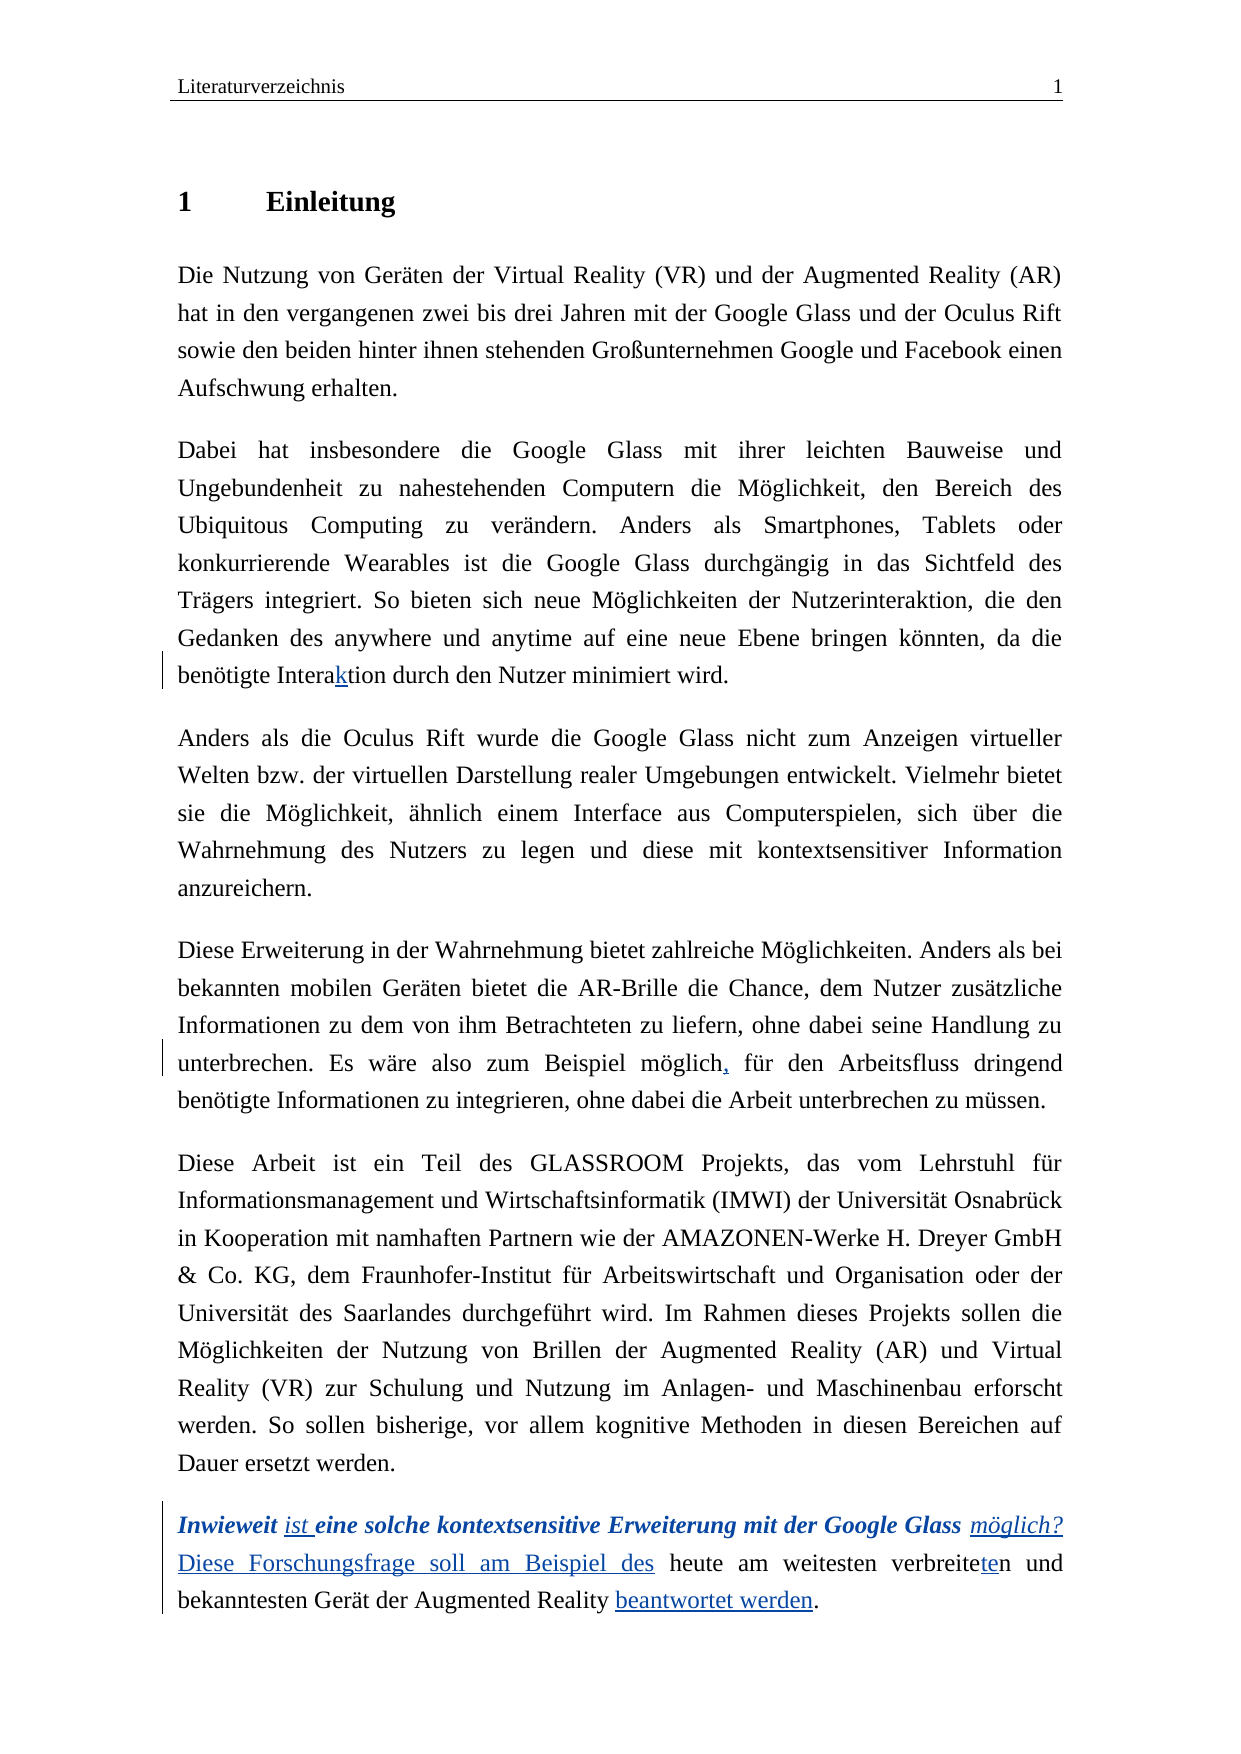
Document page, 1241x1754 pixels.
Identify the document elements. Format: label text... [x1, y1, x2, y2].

subtitle Einleitung [177, 184, 1063, 218]
text Die Nutzung von Geräten der Virtual Reality (VR) und der Augmented Reality (AR) hat in den vergangenen zwei bis drei Jahren mit der Google Glass und der Oculus Rift sowie den beiden hinter ihnen stehenden Großunternehmen Google und Facebook einen Aufschwung erhalten. [177, 251, 1063, 401]
text Dabei hat insbesondere die Google Glass mit ihrer leichten Bauweise und Ungebundenheit zu nahestehenden Computern die Möglichkeit, den Bereich des Ubiquitous Computing zu verändern. Anders als Smartphones, Tablets oder konkurrierende Wearables ist die Google Glass durchgängig in das Sichtfeld des Trägers integriert. So bieten sich neue Möglichkeiten der Nutzerinteraktion, die den Gedanken des anywhere und anytime auf eine neue Ebene bringen könnten, da die benötigte Interation durch den Nutzer minimiert wird. [177, 426, 1063, 689]
text Anders als die Oculus Rift wurde die Google Glass nicht zum Anzeigen virtueller Welten bzw. der virtuellen Darstellung realer Umgebungen entwickelt. Vielmehr bietet sie die Möglichkeit, ähnlich einem Interface aus Computerspielen, sich über die Wahrnehmung des Nutzers zu legen und diese mit kontextsensitiver Information anzureichern. [177, 714, 1063, 901]
text Diese Erweiterung in der Wahrnehmung bietet zahlreiche Möglichkeiten. Anders als bei bekannten mobilen Geräten bietet die AR-Brille die Chance, dem Nutzer zusätzliche Informationen zu dem von ihm Betrachteten zu liefern, ohne dabei seine Handlung zu unterbrechen. Es wäre also zum Beispiel möglich für den Arbeitsfluss dringend benötigte Informationen zu integrieren, ohne dabei die Arbeit unterbrechen zu müssen. [177, 926, 1063, 1114]
text Diese Arbeit ist ein Teil des GLASSROOM Projekts, das vom Lehrstuhl für Informationsmanagement und Wirtschaftsinformatik (IMWI) der Universität Osnabrück in Kooperation mit namhaften Partnern wie der AMAZONEN-Werke H. Dreyer GmbH & Co. KG, dem Fraunhofer-Institut für Arbeitswirtschaft und Organisation oder der Universität des Saarlandes durchgeführt wird. Im Rahmen dieses Projekts sollen die Möglichkeiten der Nutzung von Brillen der Augmented Reality (AR) und Virtual Reality (VR) zur Schulung und Nutzung im Anlagen- und Maschinenbau erforscht werden. So sollen bisherige, vor allem kognitive Methoden in diesen Bereichen auf Dauer ersetzt werden. [177, 1139, 1063, 1476]
text Inwieweit eine solche kontextsensitive Erweiterung mit der Google Glass heute am weitesten verbreiten und bekanntesten Gerät der Augmented Reality . [177, 1501, 1063, 1614]
